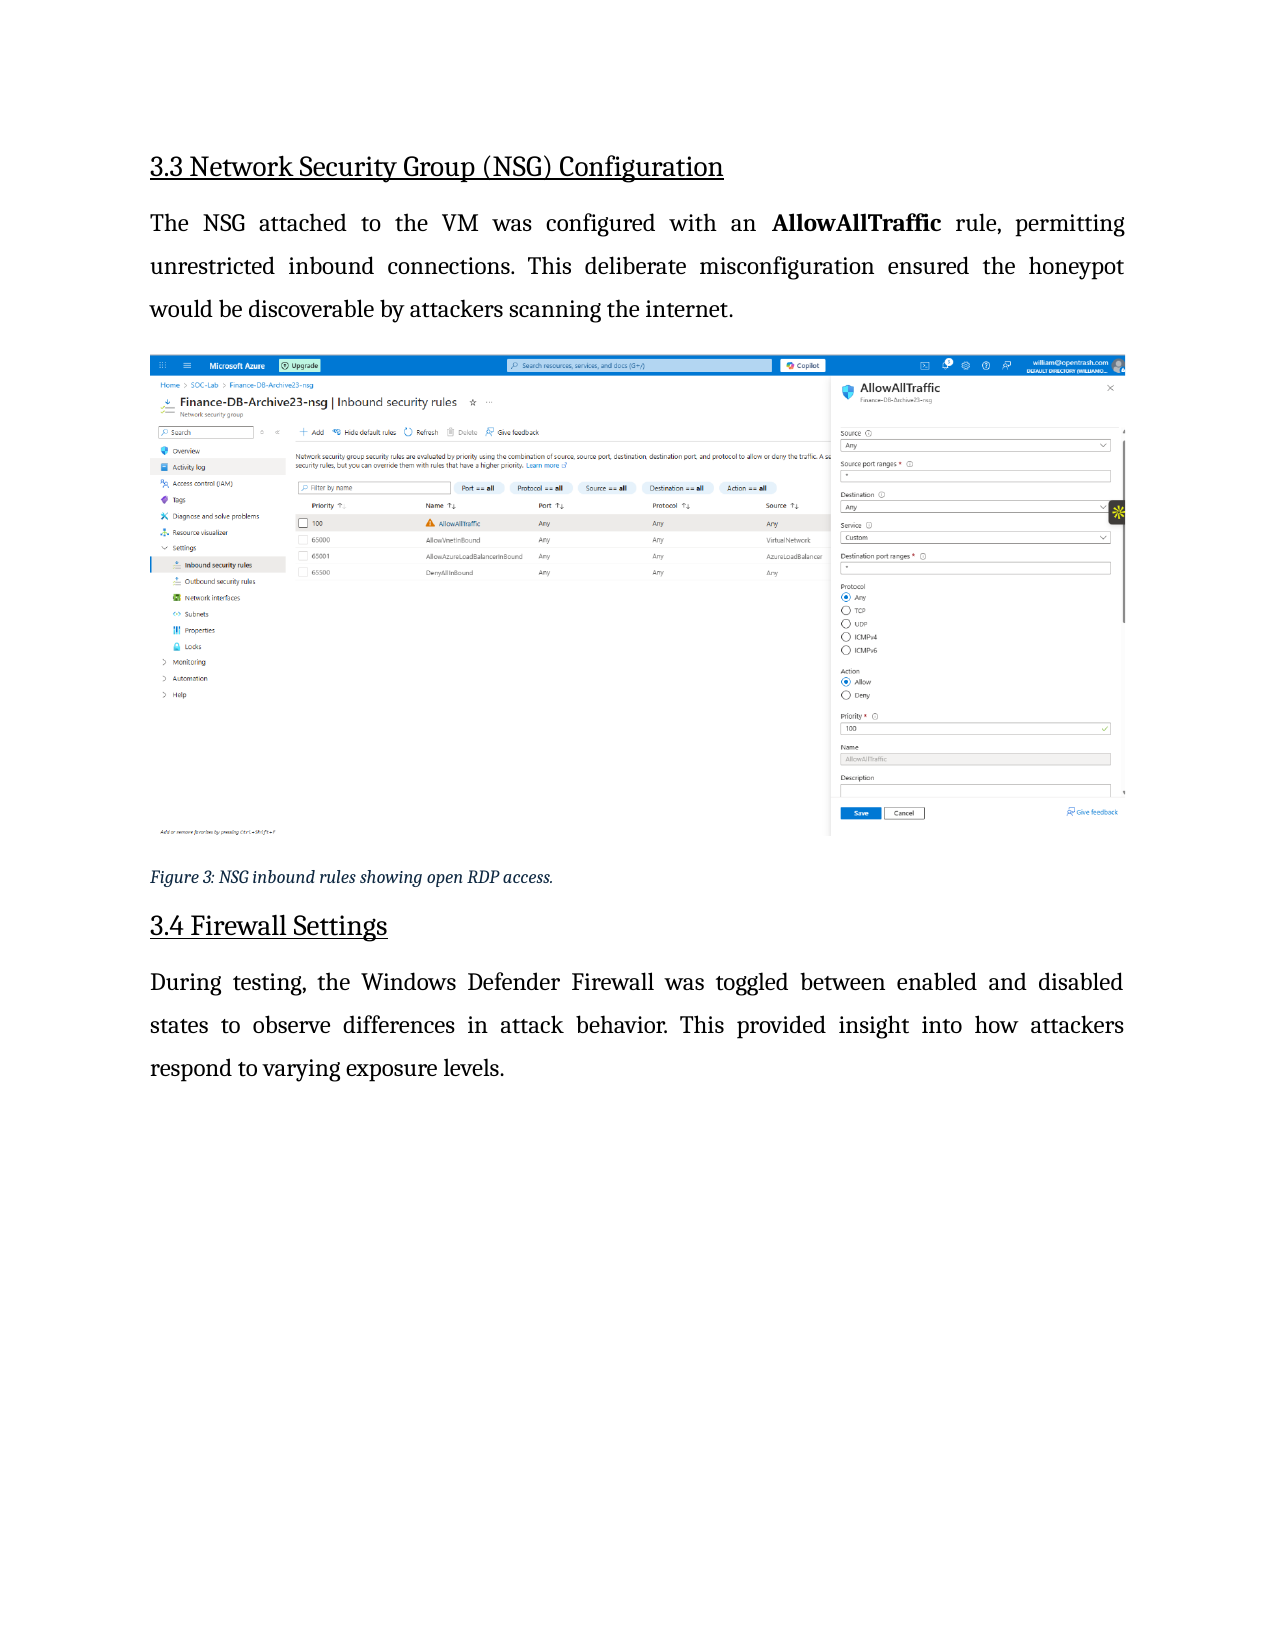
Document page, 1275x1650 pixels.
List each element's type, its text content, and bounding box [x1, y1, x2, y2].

subtitle 3.4 Firewall Settings [150, 909, 1125, 943]
subtitle 3.3 Network Security Group (NSG) Configuration [150, 150, 1125, 183]
text The NSG attached to the VM was configured with an AllowAllTraffic rule, permitting unrestricted inbound connections. This deliberate misconfiguration ensured the honeypot would be discoverable by attackers scanning the internet. [150, 209, 1125, 324]
text Figure 3: NSG inbound rules showing open RDP access. [150, 867, 1125, 888]
text During testing, the Windows Defender Firewall was toggled between enabled and disabled states to observe differences in attack behavior. This provided insight into how attackers respond to varying exposure levels. [150, 968, 1125, 1083]
picture [150, 354, 1125, 836]
